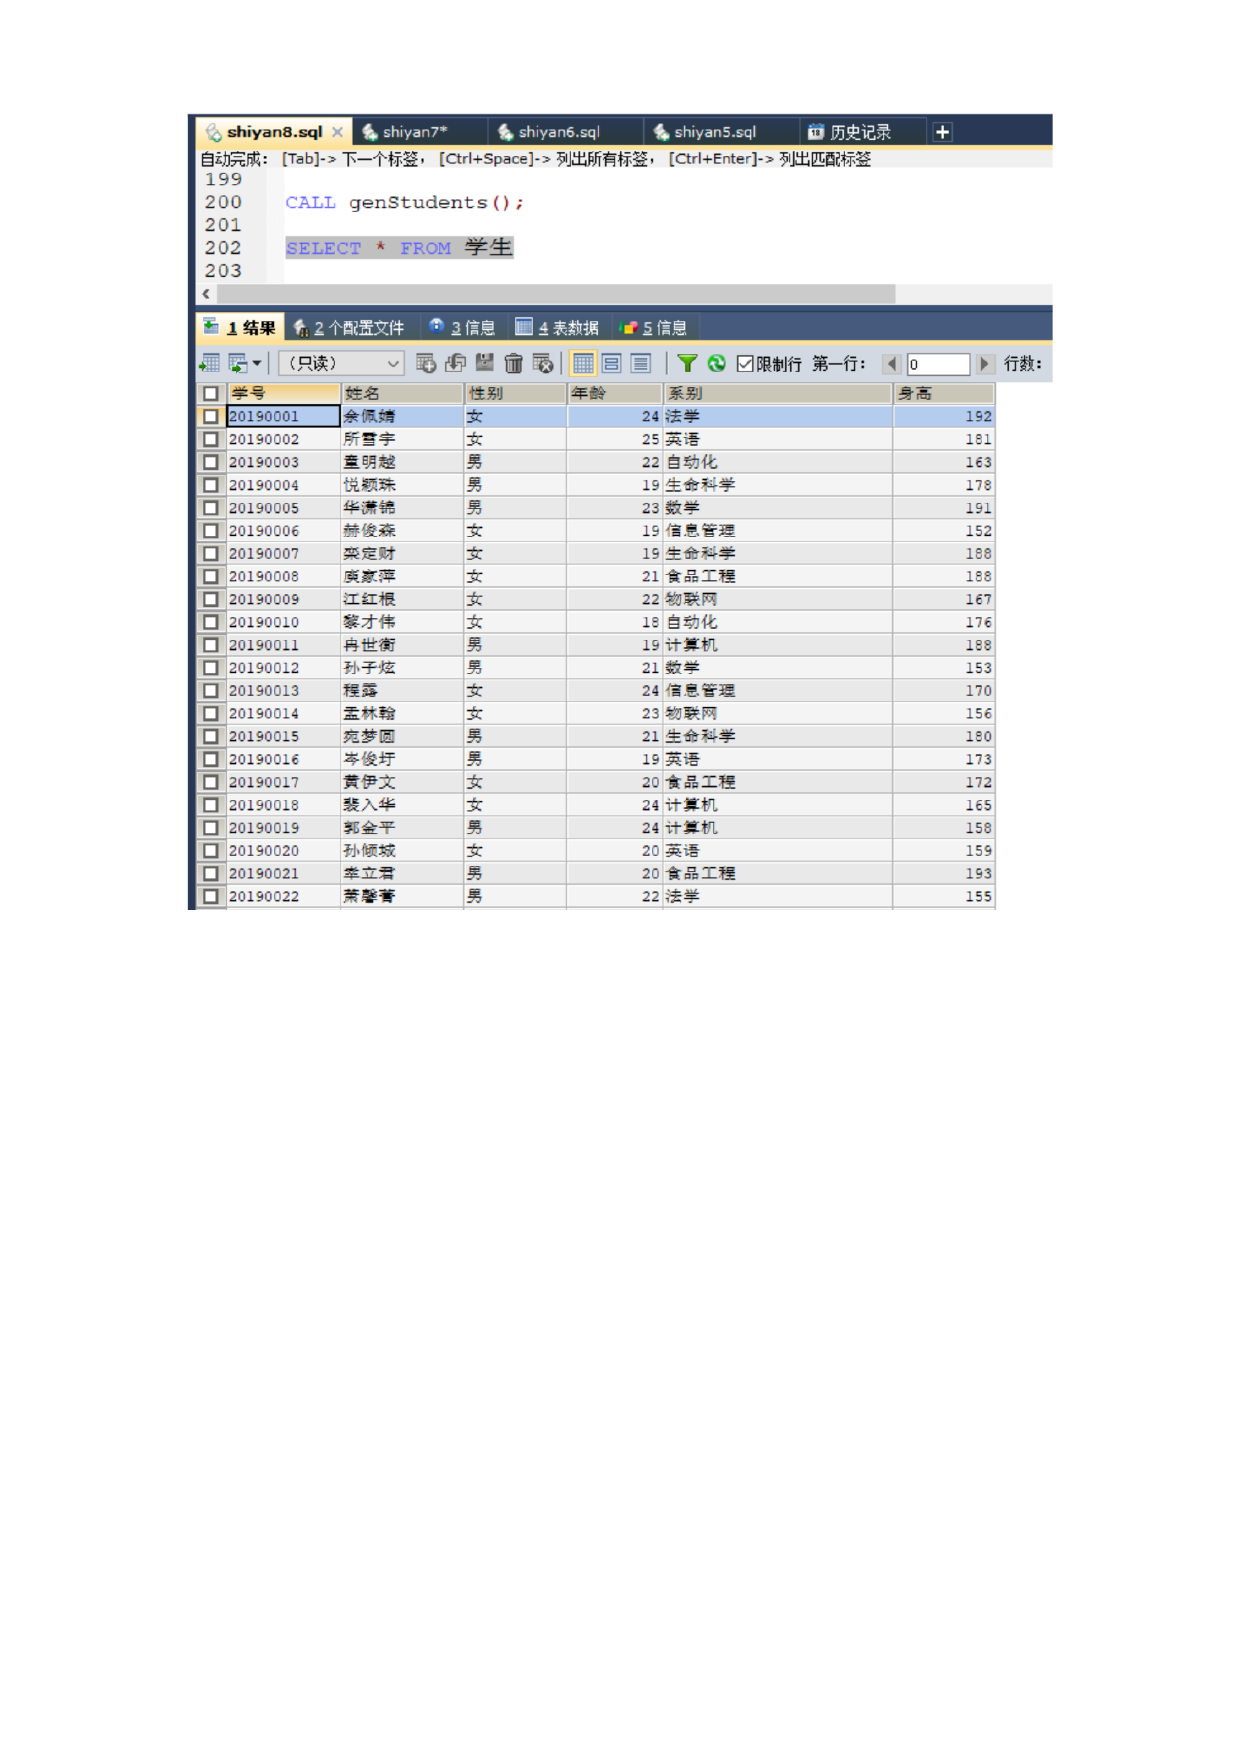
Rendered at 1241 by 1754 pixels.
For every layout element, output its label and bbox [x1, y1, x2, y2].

picture [187, 113, 1053, 910]
